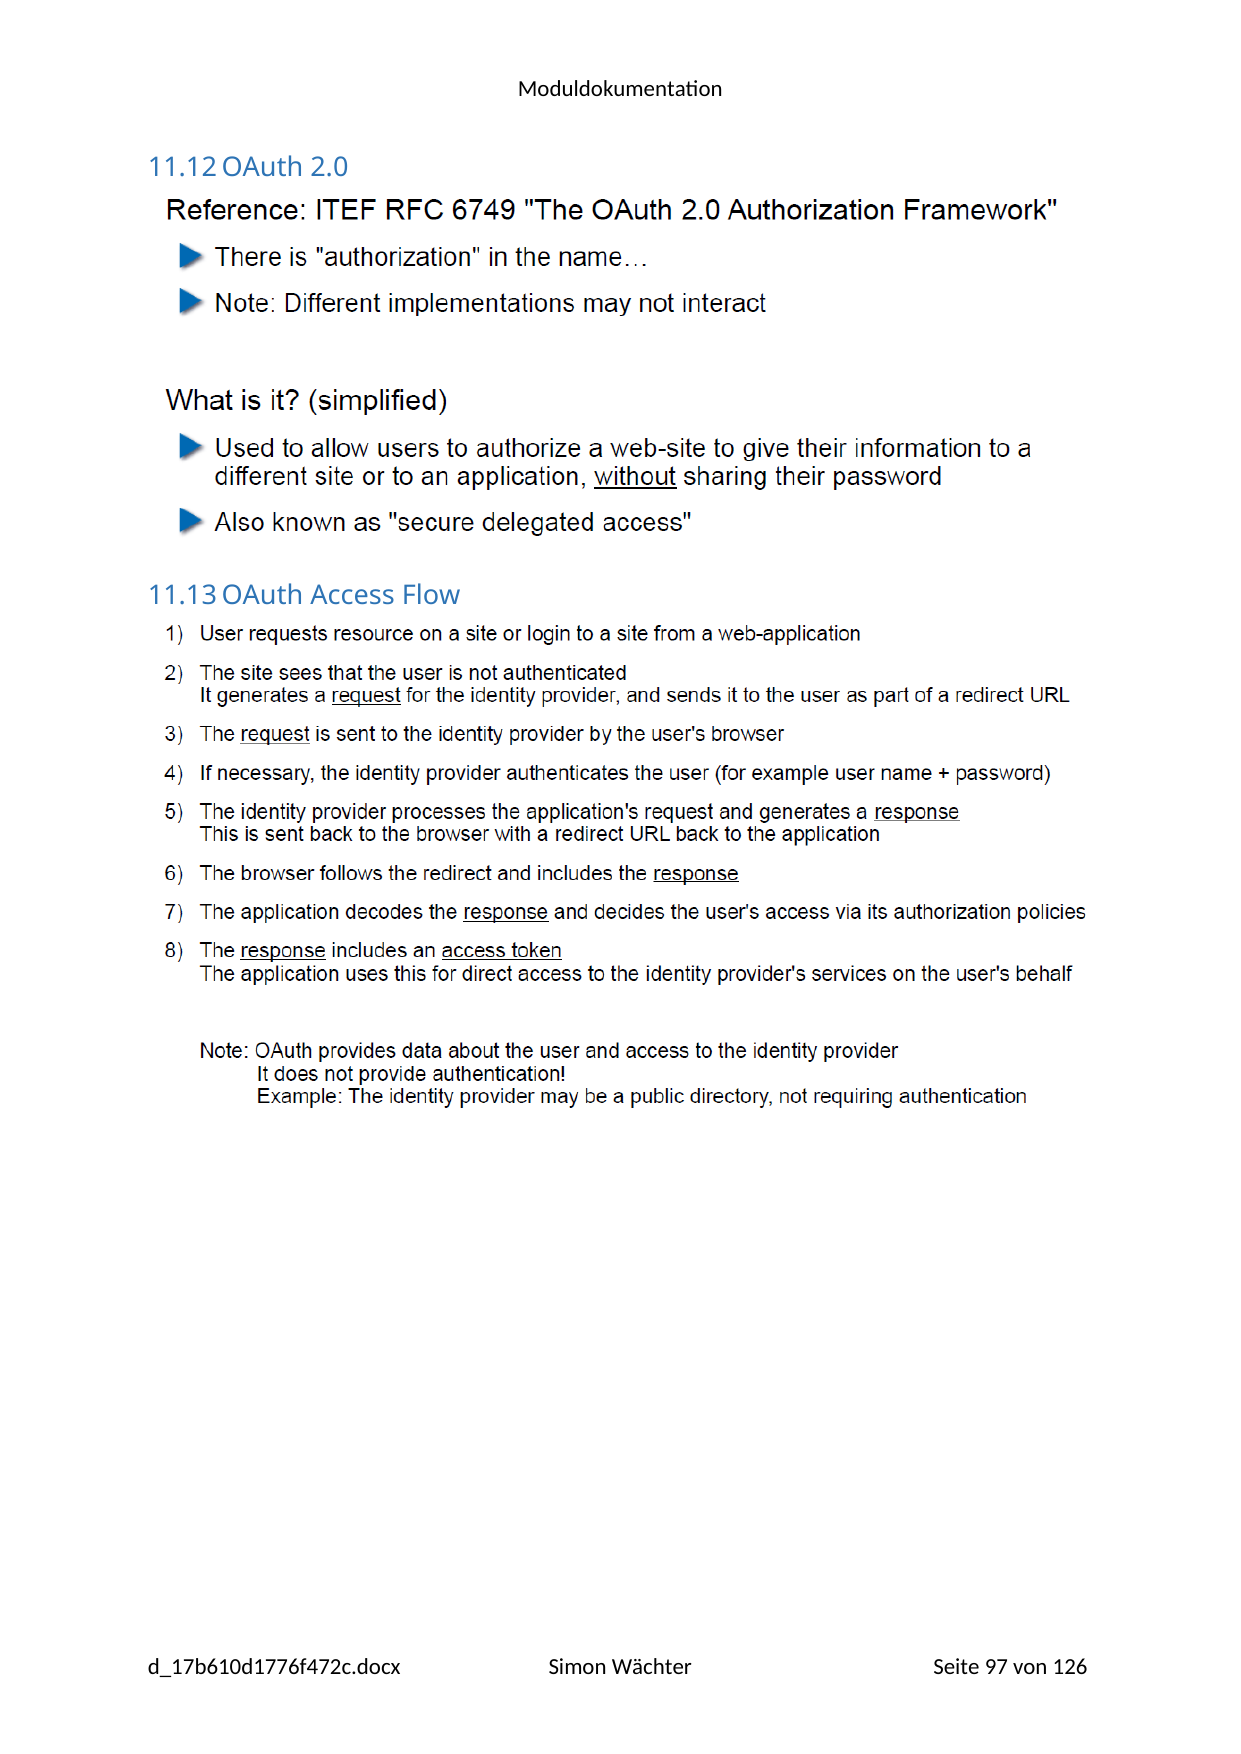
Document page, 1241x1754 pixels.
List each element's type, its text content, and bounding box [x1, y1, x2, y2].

picture [147, 187, 1093, 557]
subtitle OAuth 2.0 [148, 148, 1093, 184]
picture [147, 615, 1093, 1119]
subtitle OAuth Access Flow [148, 575, 1093, 612]
